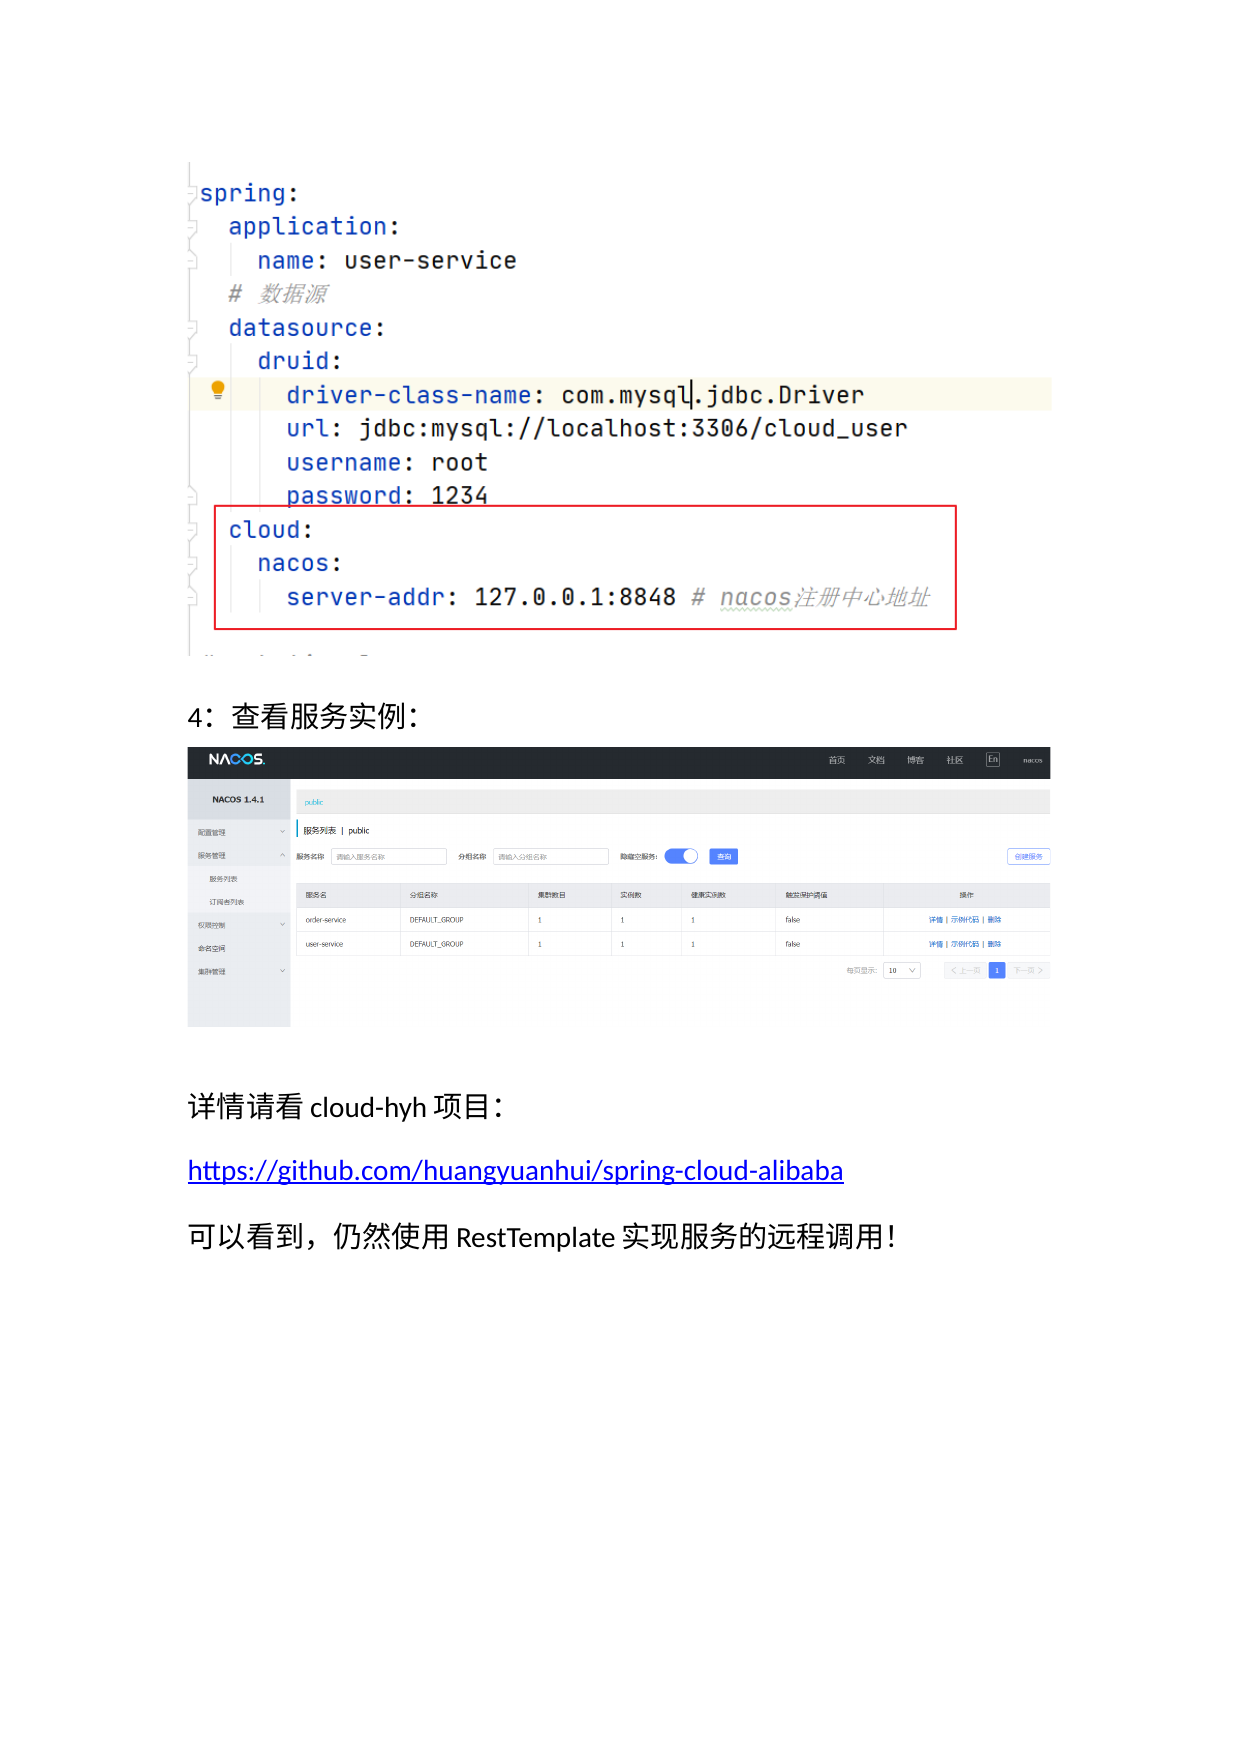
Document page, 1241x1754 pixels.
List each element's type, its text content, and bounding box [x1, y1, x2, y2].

text 详情请看cloud-hyh项目： [187, 1072, 1053, 1137]
picture [187, 162, 1052, 656]
picture [187, 747, 1051, 1027]
text https://github.com/huangyuanhui/spring-cloud-alibaba [187, 1137, 1053, 1202]
text 可以看到，仍然使用RestTemplate实现服务的远程调用！ [187, 1202, 1053, 1267]
text 4：查看服务实例： [187, 682, 1053, 747]
